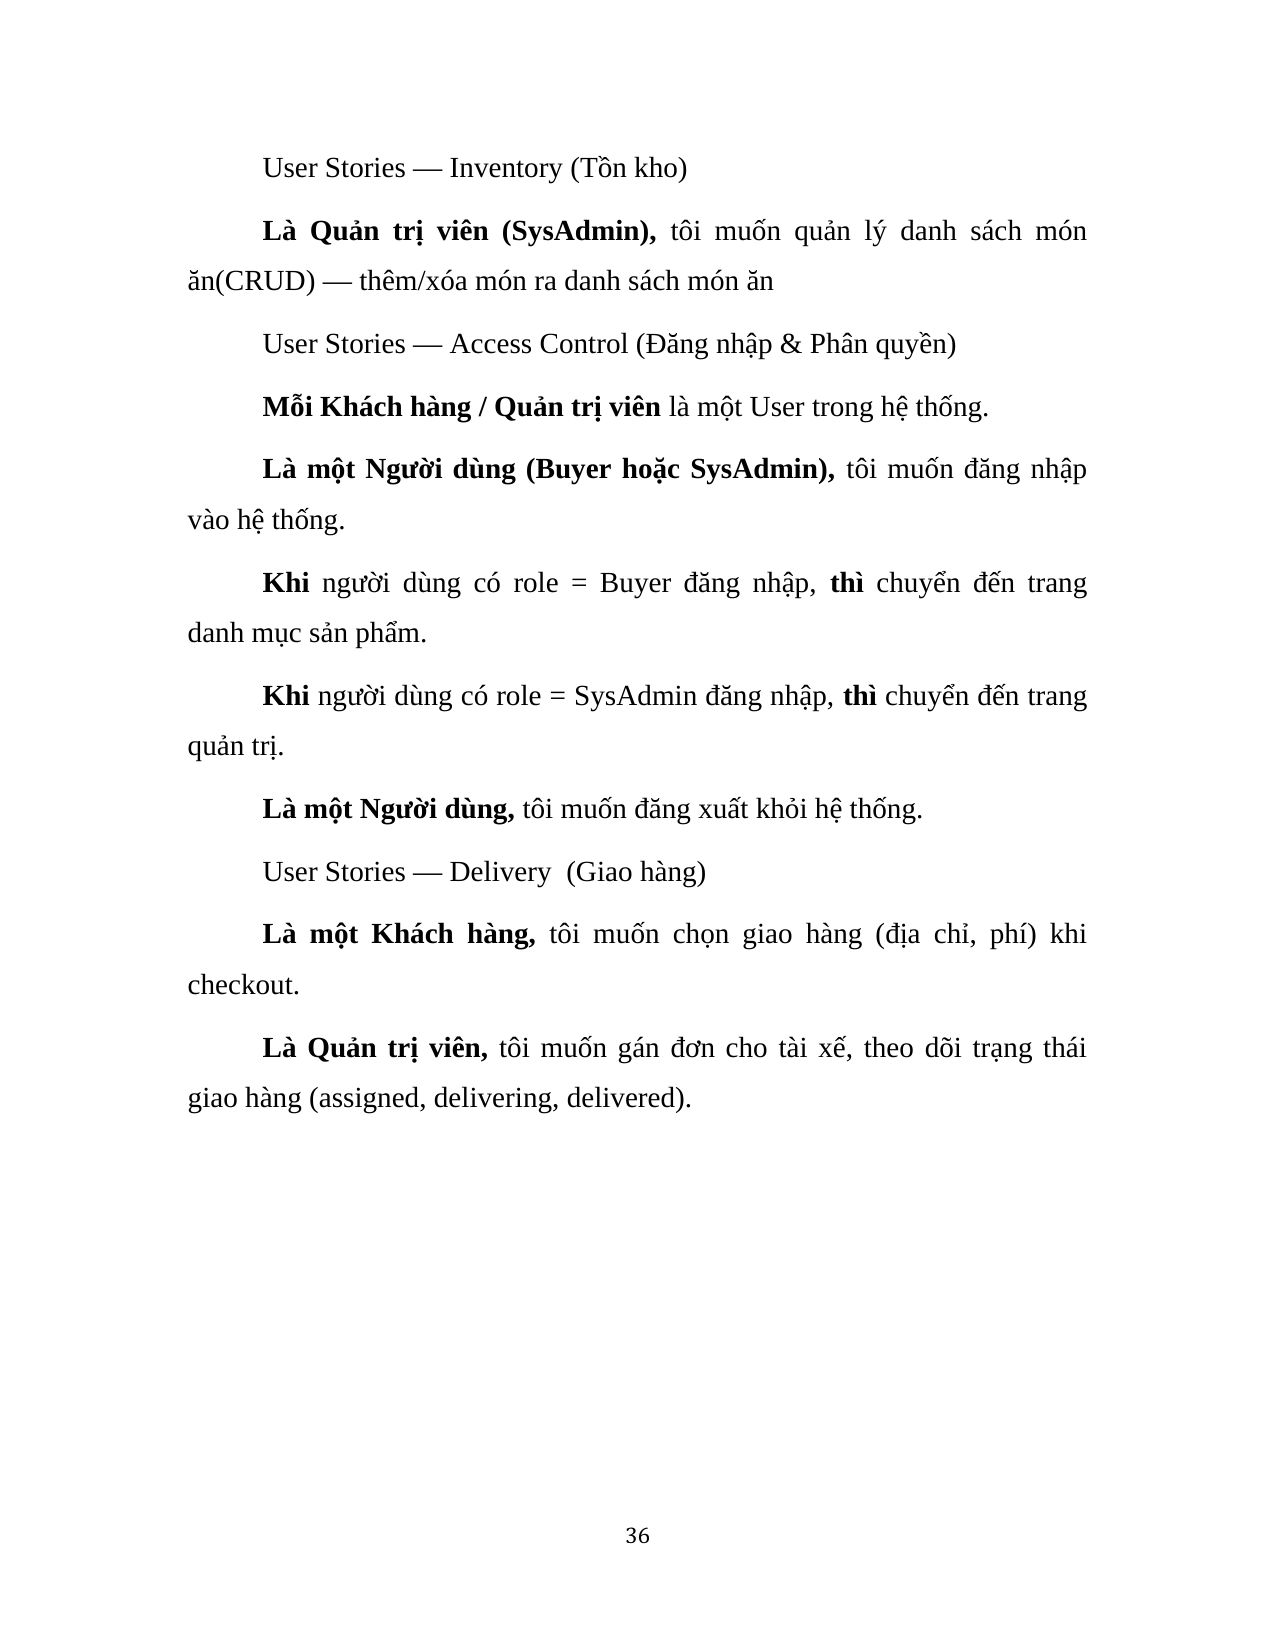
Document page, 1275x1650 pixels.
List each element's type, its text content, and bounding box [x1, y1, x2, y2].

text User Stories — Delivery (Giao hàng) [187, 854, 1087, 887]
text Là Quản trị viên (SysAdmin), tôi muốn quản lý danh sách món ăn(CRUD) — thêm/xóa món ra danh sách món ăn [187, 213, 1087, 297]
text Khi người dùng có role = Buyer đăng nhập, thì chuyển đến trang danh mục sản phẩm. [187, 565, 1087, 648]
text Là một Khách hàng, tôi muốn chọn giao hàng (địa chỉ, phí) khi checkout. [187, 917, 1087, 1000]
text Là một Người dùng (Buyer hoặc SysAdmin), tôi muốn đăng nhập vào hệ thống. [187, 452, 1087, 535]
text Là một Người dùng, tôi muốn đăng xuất khỏi hệ thống. [187, 791, 1087, 824]
text Là Quản trị viên, tôi muốn gán đơn cho tài xế, theo dõi trạng thái giao hàng (assigned, delivering, delivered). [187, 1030, 1087, 1113]
text Khi người dùng có role = SysAdmin đăng nhập, thì chuyển đến trang quản trị. [187, 678, 1087, 762]
text User Stories — Inventory (Tồn kho) [187, 150, 1087, 183]
text Mỗi Khách hàng / Quản trị viên là một User trong hệ thống. [187, 389, 1087, 422]
text User Stories — Access Control (Đăng nhập & Phân quyền) [187, 326, 1087, 359]
